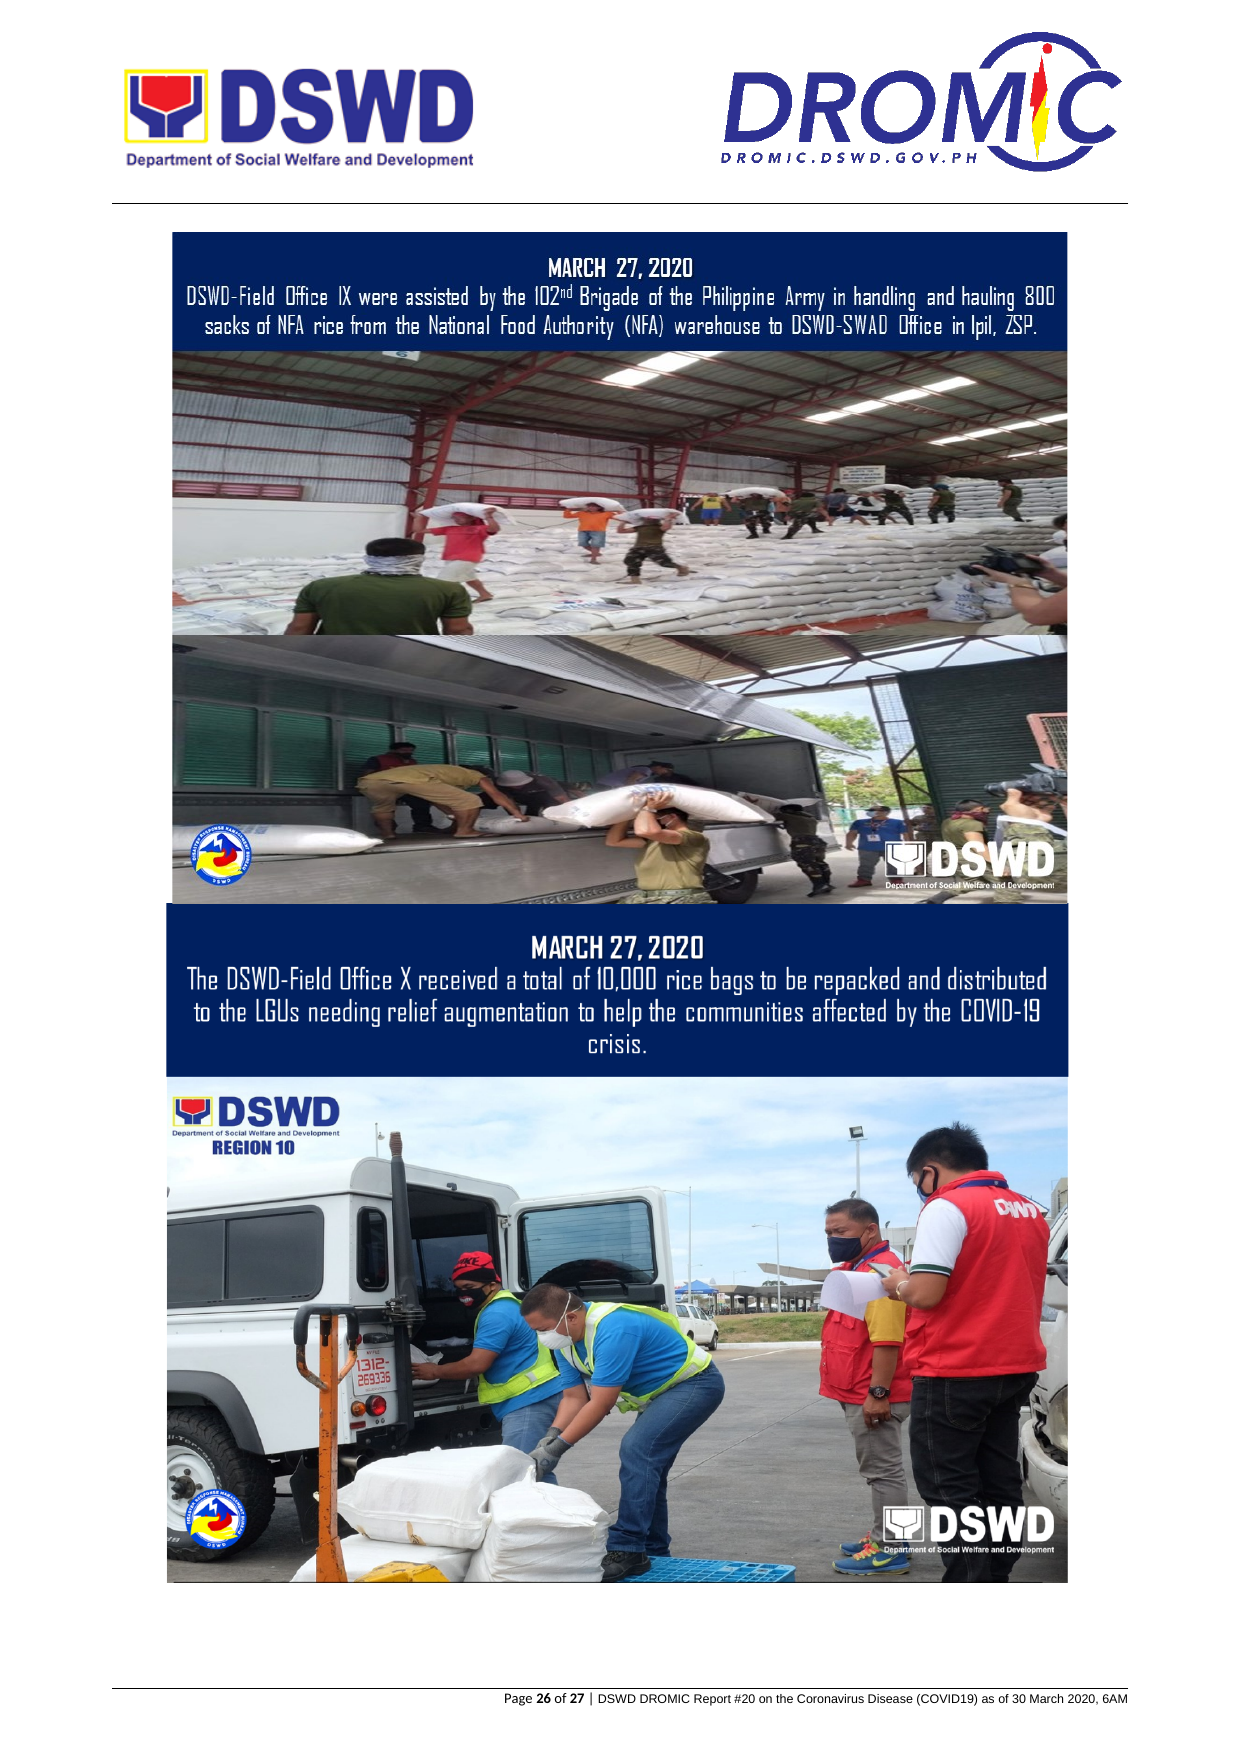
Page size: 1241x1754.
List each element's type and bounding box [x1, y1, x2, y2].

picture [166, 232, 1074, 1583]
picture [676, 31, 1162, 172]
picture [112, 65, 487, 173]
